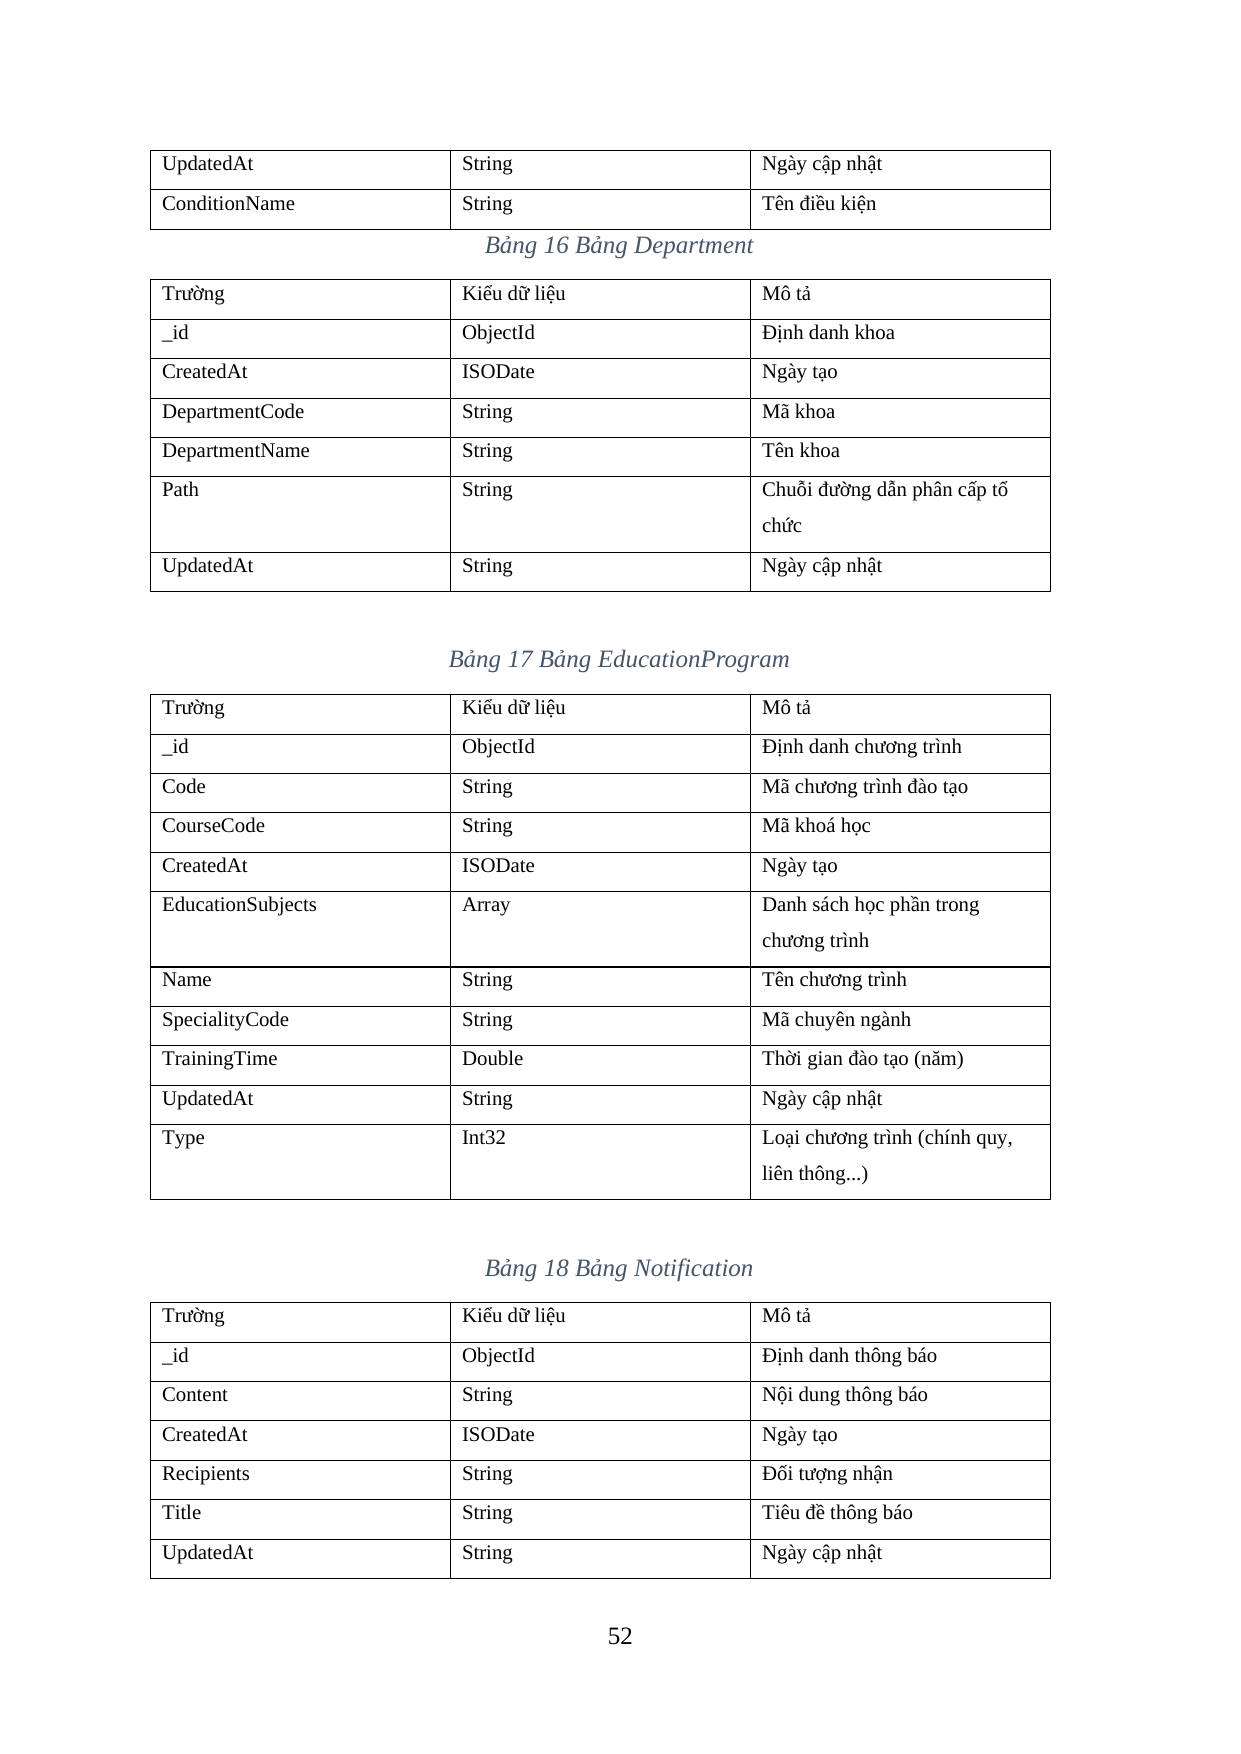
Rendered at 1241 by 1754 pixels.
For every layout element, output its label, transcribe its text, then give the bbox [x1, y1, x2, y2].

table_cell Array [451, 892, 750, 966]
table_cell Ngày cập nhật [751, 1540, 1050, 1578]
table_cell String [451, 553, 750, 591]
table_cell Định danh khoa [751, 320, 1050, 358]
table_header Mô tả [751, 1303, 1050, 1342]
table_cell TrainingTime [151, 1046, 450, 1084]
table_cell ObjectId [451, 735, 750, 773]
text Bảng 16 Bảng Department [150, 230, 1090, 258]
table_cell String [451, 968, 750, 1006]
table_cell Mã chuyên ngành [751, 1007, 1050, 1045]
table_cell Đối tượng nhận [751, 1461, 1050, 1499]
table_header Kiểu dữ liệu [451, 695, 750, 733]
table_cell String [451, 1540, 750, 1578]
table_cell String [451, 399, 750, 437]
table_cell Int32 [451, 1125, 750, 1199]
table_cell ISODate [451, 359, 750, 397]
table_cell String [451, 477, 750, 552]
table_cell String [451, 190, 750, 229]
table_cell Định danh thông báo [751, 1343, 1050, 1381]
table_cell CreatedAt [151, 1421, 450, 1460]
table_header Trường [151, 1303, 450, 1342]
table_cell Ngày tạo [751, 359, 1050, 397]
table_cell EducationSubjects [151, 892, 450, 966]
table_cell Double [451, 1046, 750, 1084]
table_cell Ngày cập nhật [751, 553, 1050, 591]
table_cell _id [151, 1343, 450, 1381]
table_cell _id [151, 320, 450, 358]
table_cell ObjectId [451, 1343, 750, 1381]
table_cell String [451, 438, 750, 476]
table_cell UpdatedAt [151, 1540, 450, 1578]
table_header Kiểu dữ liệu [451, 280, 750, 319]
table_cell Định danh chương trình [751, 735, 1050, 773]
table_cell DepartmentName [151, 438, 450, 476]
table_cell Chuỗi đường dẫn phân cấp tổ chức [751, 477, 1050, 552]
table_cell DepartmentCode [151, 399, 450, 437]
table_cell String [451, 1500, 750, 1538]
table_cell Danh sách học phần trong chương trình [751, 892, 1050, 966]
table_cell ISODate [451, 853, 750, 891]
table_cell String [451, 1086, 750, 1124]
table_cell UpdatedAt [151, 151, 450, 189]
table_cell Nội dung thông báo [751, 1382, 1050, 1420]
text Bảng 17 Bảng EducationProgram [150, 644, 1090, 673]
table_cell CourseCode [151, 813, 450, 852]
table_cell Content [151, 1382, 450, 1420]
table_cell String [451, 1382, 750, 1420]
table_header Mô tả [751, 695, 1050, 733]
table_cell Code [151, 774, 450, 812]
table_header Mô tả [751, 280, 1050, 319]
table_cell Ngày cập nhật [751, 151, 1050, 189]
table_cell Mã chương trình đào tạo [751, 774, 1050, 812]
table_cell String [451, 813, 750, 852]
text Bảng 18 Bảng Notification [150, 1253, 1090, 1281]
table_cell String [451, 1461, 750, 1499]
table_cell UpdatedAt [151, 1086, 450, 1124]
table_cell Recipients [151, 1461, 450, 1499]
table_cell Mã khoá học [751, 813, 1050, 852]
table_cell CreatedAt [151, 359, 450, 397]
table_cell Ngày cập nhật [751, 1086, 1050, 1124]
table_cell CreatedAt [151, 853, 450, 891]
table_header Trường [151, 695, 450, 733]
table_cell Tên khoa [751, 438, 1050, 476]
table_cell Tên chương trình [751, 968, 1050, 1006]
table_cell Mã khoa [751, 399, 1050, 437]
table_cell String [451, 151, 750, 189]
table_cell ConditionName [151, 190, 450, 229]
table_cell ISODate [451, 1421, 750, 1460]
table_cell Name [151, 968, 450, 1006]
table_cell Loại chương trình (chính quy, liên thông...) [751, 1125, 1050, 1199]
table_cell SpecialityCode [151, 1007, 450, 1045]
table_cell String [451, 774, 750, 812]
table_cell Tiêu đề thông báo [751, 1500, 1050, 1538]
table_cell UpdatedAt [151, 553, 450, 591]
table_cell String [451, 1007, 750, 1045]
table_cell _id [151, 735, 450, 773]
table_cell ObjectId [451, 320, 750, 358]
table_header Kiểu dữ liệu [451, 1303, 750, 1342]
table_cell Type [151, 1125, 450, 1199]
table_cell Title [151, 1500, 450, 1538]
table_header Trường [151, 280, 450, 319]
table_cell Thời gian đào tạo (năm) [751, 1046, 1050, 1084]
table_cell Ngày tạo [751, 853, 1050, 891]
table_cell Tên điều kiện [751, 190, 1050, 229]
table_cell Path [151, 477, 450, 552]
table_cell Ngày tạo [751, 1421, 1050, 1460]
